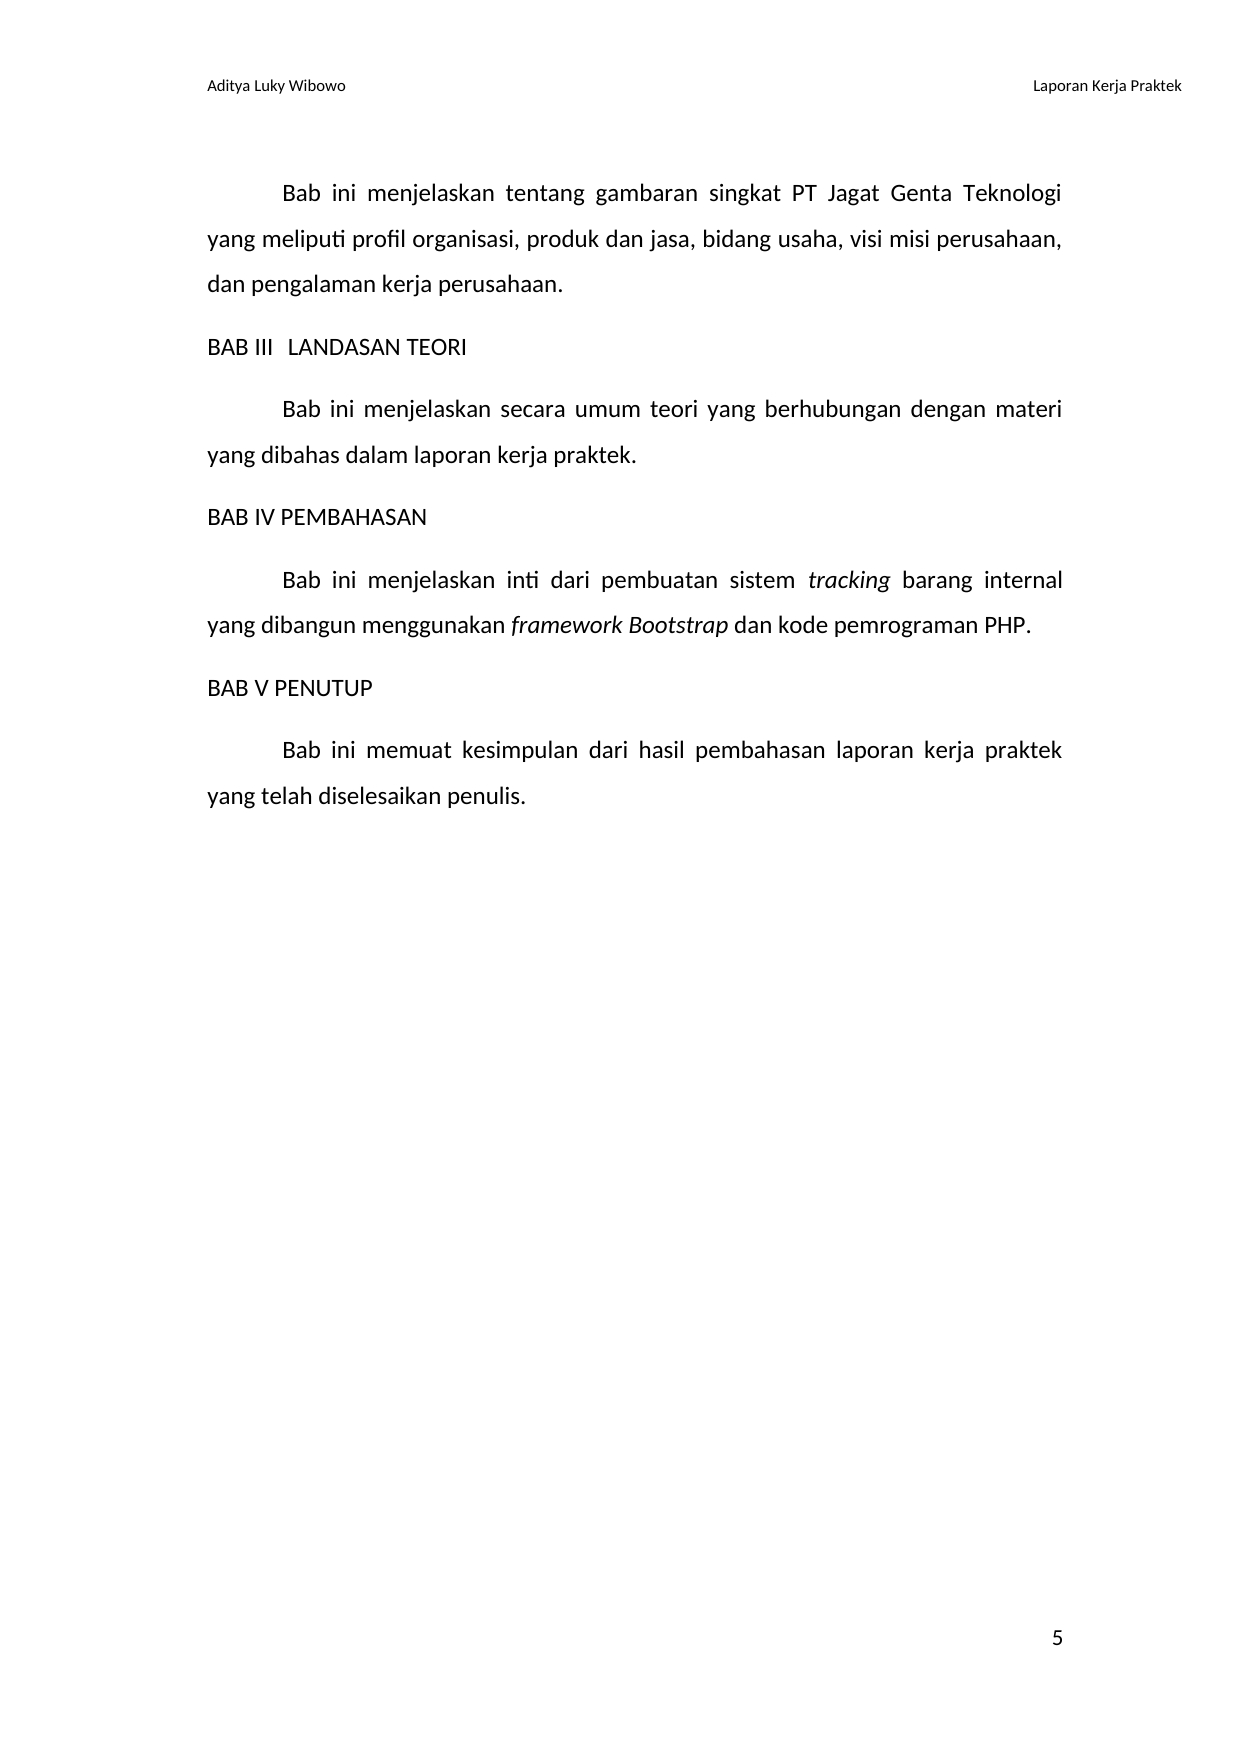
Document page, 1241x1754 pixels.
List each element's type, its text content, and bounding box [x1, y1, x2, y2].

text BAB V PENUTUP [207, 672, 1063, 702]
text BAB IV PEMBAHASAN [207, 501, 1063, 532]
text Bab ini menjelaskan secara umum teori yang berhubungan dengan materi yang dibahas dalam laporan kerja praktek. [207, 393, 1063, 469]
text Bab ini menjelaskan inti dari pembuatan sistem tracking barang internal yang dibangun menggunakan framework Bootstrap dan kode pemrograman PHP. [207, 564, 1063, 640]
text BAB III LANDASAN TEORI [207, 331, 1063, 361]
text Bab ini memuat kesimpulan dari hasil pembahasan laporan kerja praktek yang telah diselesaikan penulis. [207, 734, 1063, 811]
text Bab ini menjelaskan tentang gambaran singkat PT Jagat Genta Teknologi yang meliputi profil organisasi, produk dan jasa, bidang usaha, visi misi perusahaan, dan pengalaman kerja perusahaan. [207, 177, 1063, 299]
